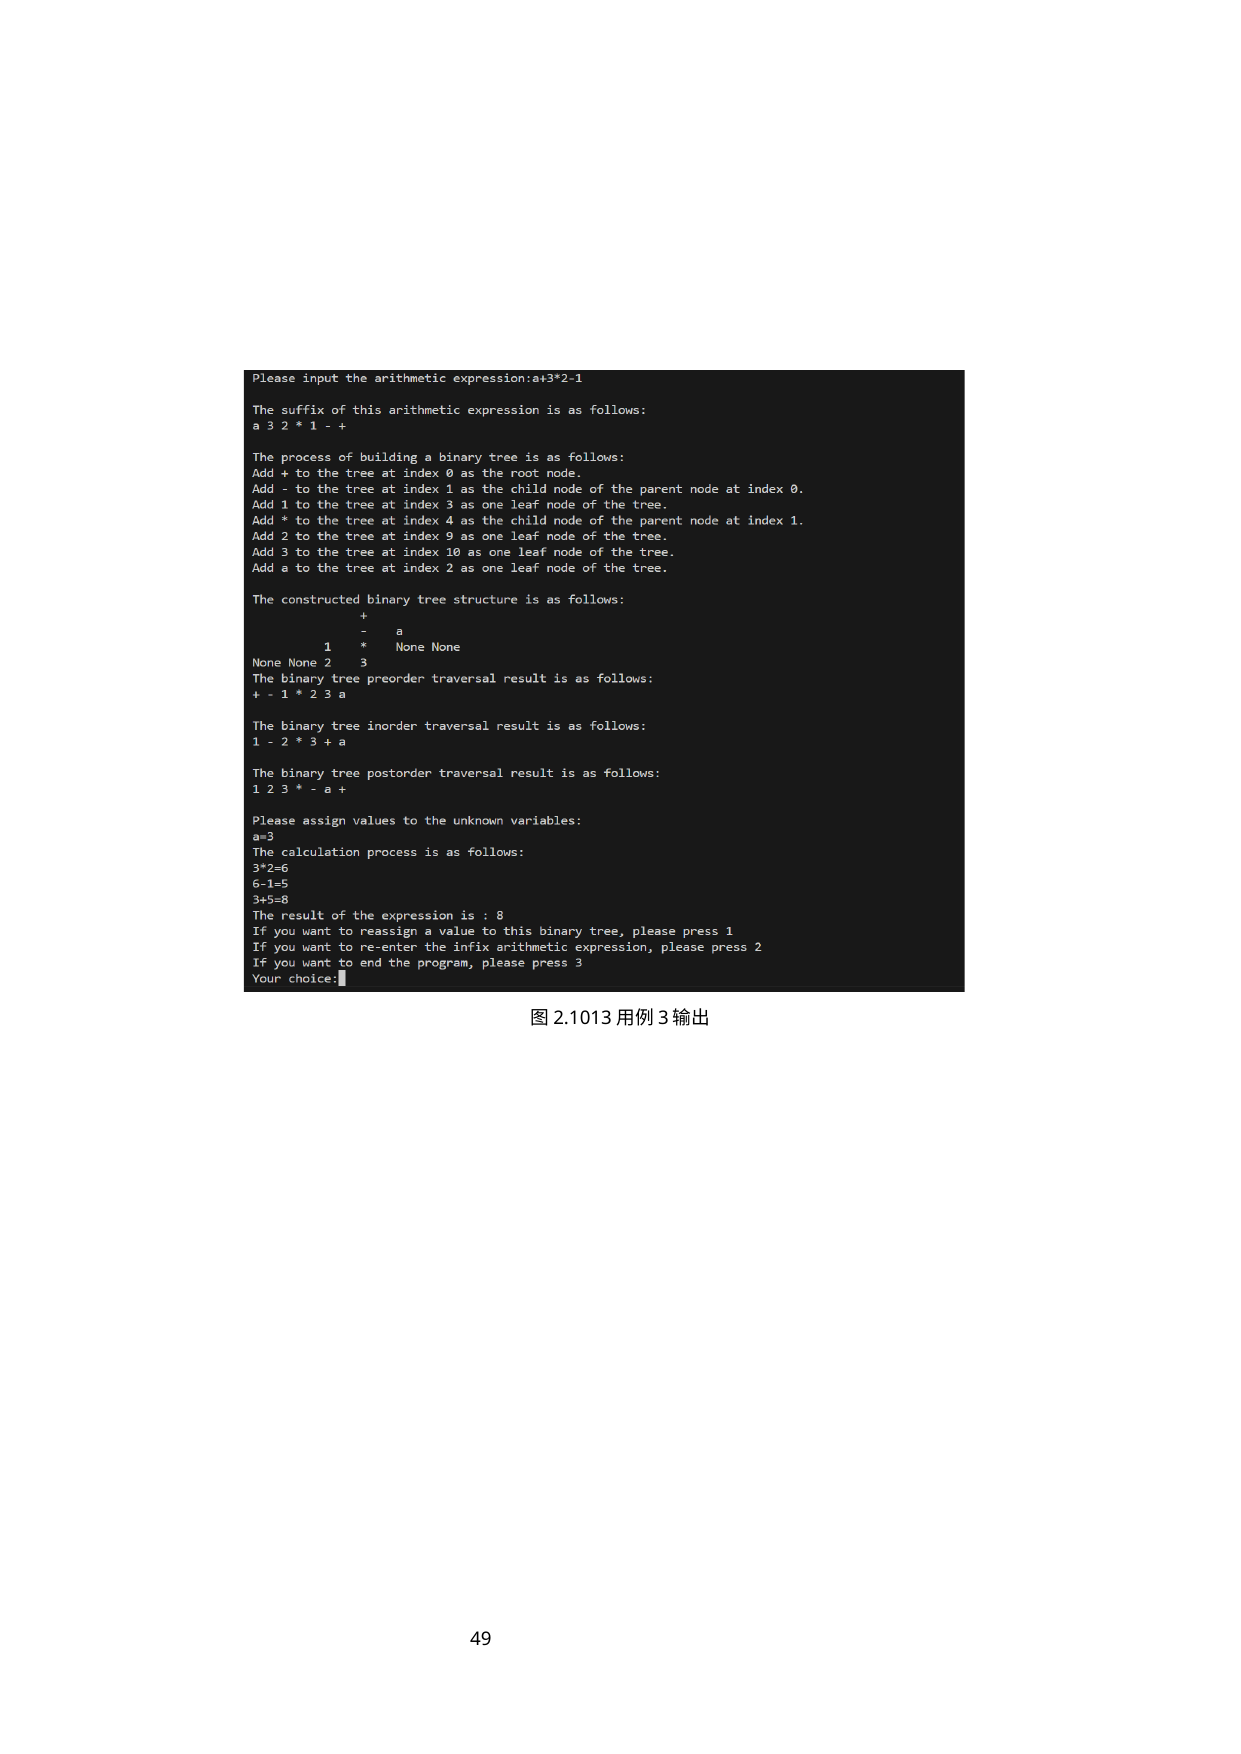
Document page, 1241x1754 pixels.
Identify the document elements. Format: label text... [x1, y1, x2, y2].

picture [243, 370, 965, 992]
